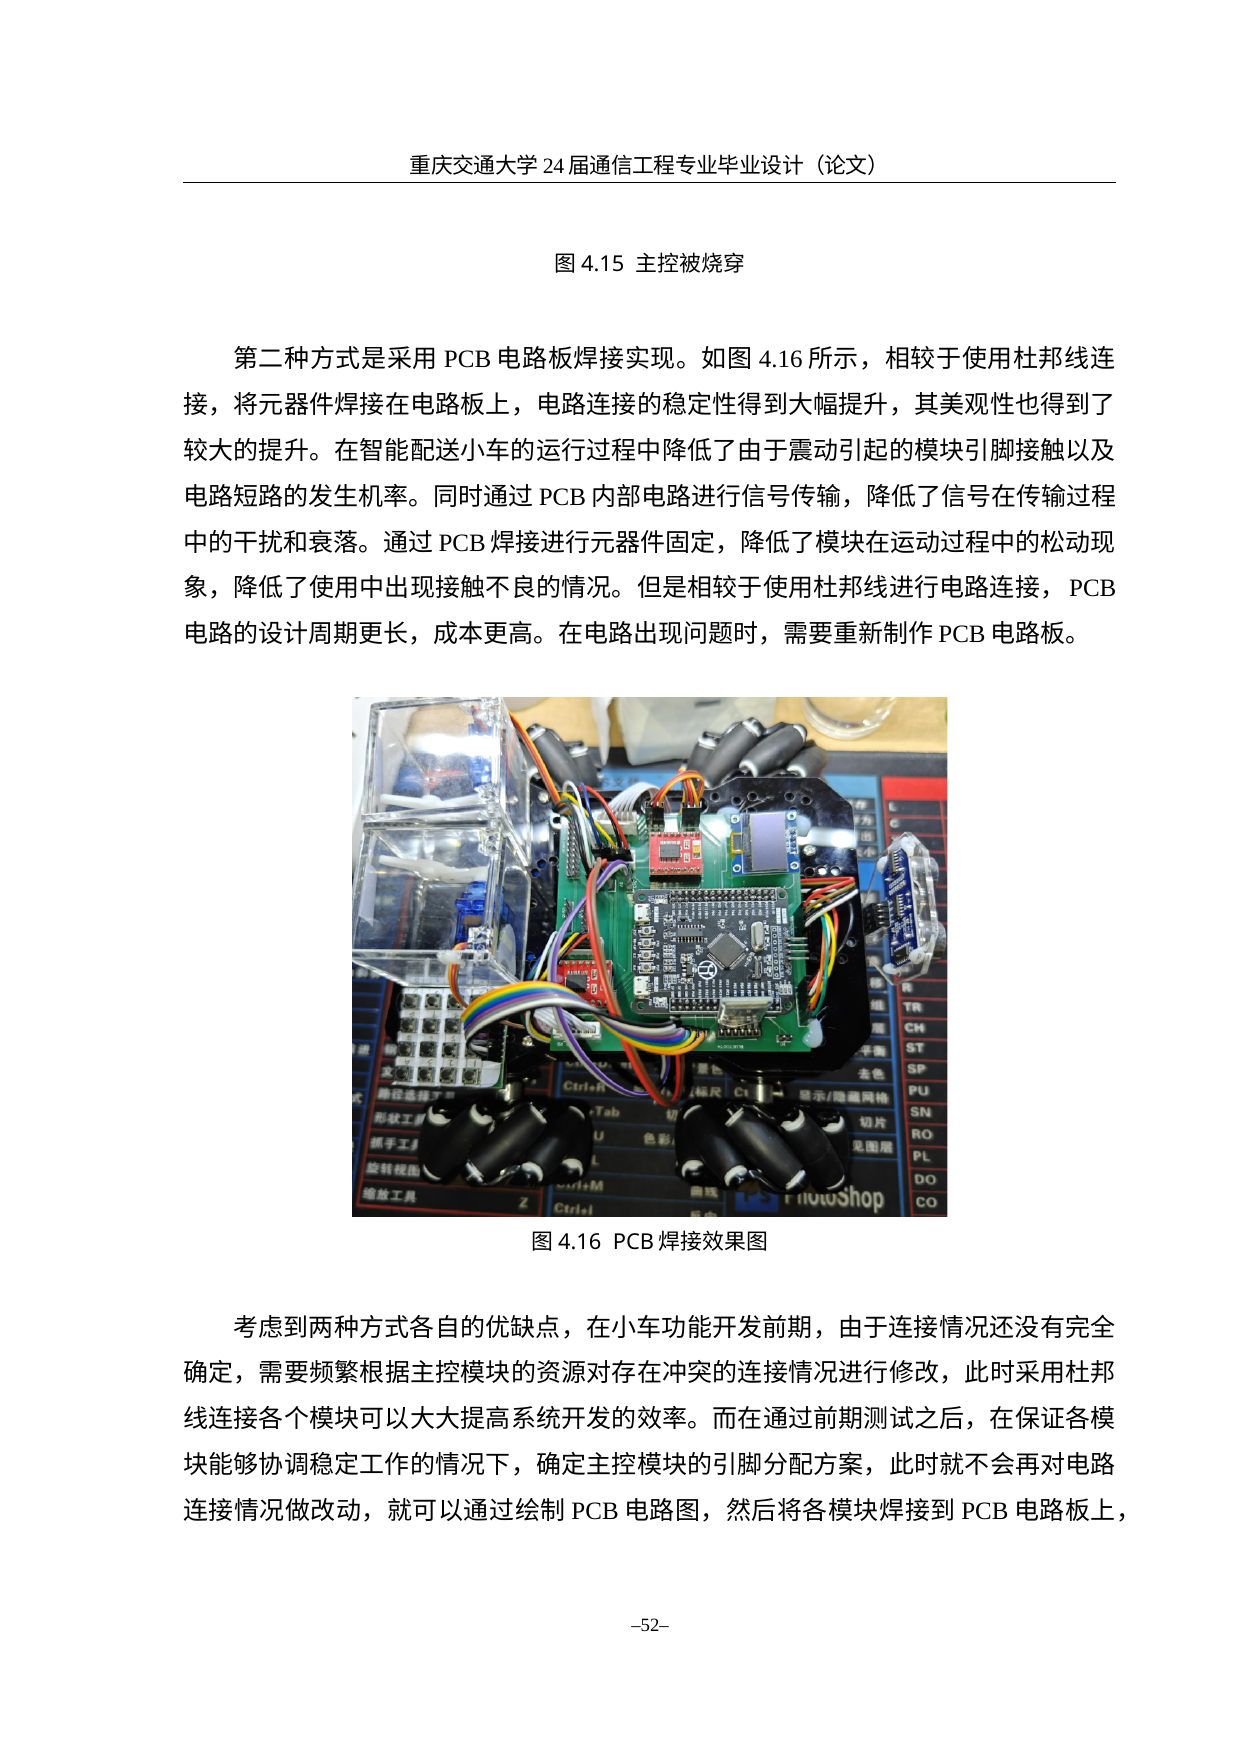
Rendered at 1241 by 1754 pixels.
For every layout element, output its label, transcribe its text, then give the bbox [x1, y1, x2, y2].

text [183, 1299, 1116, 1528]
text 图4.15 主控被烧穿 [183, 246, 1116, 277]
text 第二种方式是采用PCB电路板焊接实现。如图4.16所示，相较于使用杜邦线连接，将元器件焊接在电路板上，电路连接的稳定性得到大幅提升，其美观性也得到了较大的提升。在智能配送小车的运行过程中降低了由于震动引起的模块引脚接触以及电路短路的发生机率。同时通过PCB内部电路进行信号传输，降低了信号在传输过程中的干扰和衰落。通过PCB焊接进行元器件固定，降低了模块在运动过程中的松动现象，降低了使用中出现接触不良的情况。但是相较于使用杜邦线进行电路连接，PCB电路的设计周期更长，成本更高。在电路出现问题时，需要重新制作PCB电路板。 [183, 331, 1116, 652]
picture [352, 697, 948, 1217]
text 图4.16 PCB焊接效果图 [183, 1224, 1116, 1255]
